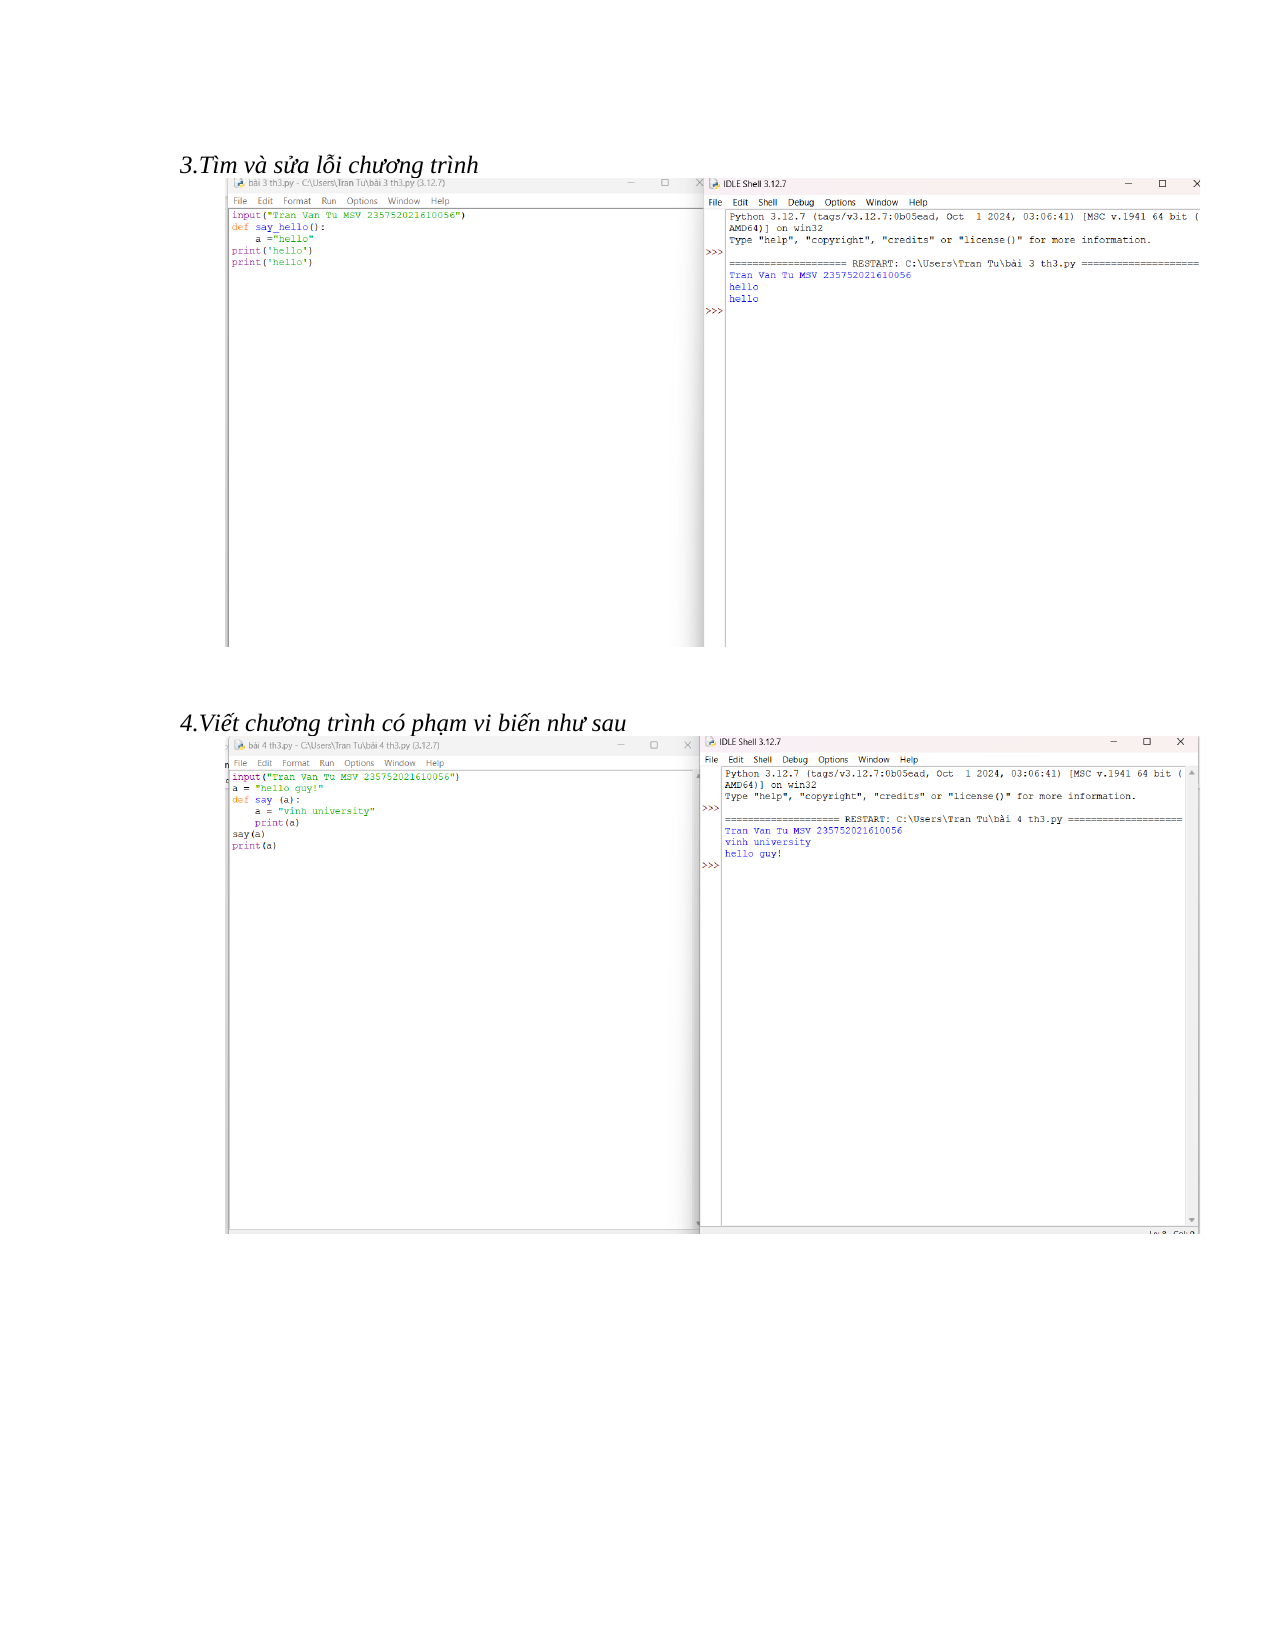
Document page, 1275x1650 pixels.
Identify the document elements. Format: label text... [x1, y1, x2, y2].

subtitle 4.Viết chương trình có phạm vi biến như sau [180, 708, 1125, 736]
picture [225, 736, 1200, 1234]
picture [225, 178, 1200, 647]
subtitle 3.Tìm và sửa lỗi chương trình [180, 150, 1125, 179]
